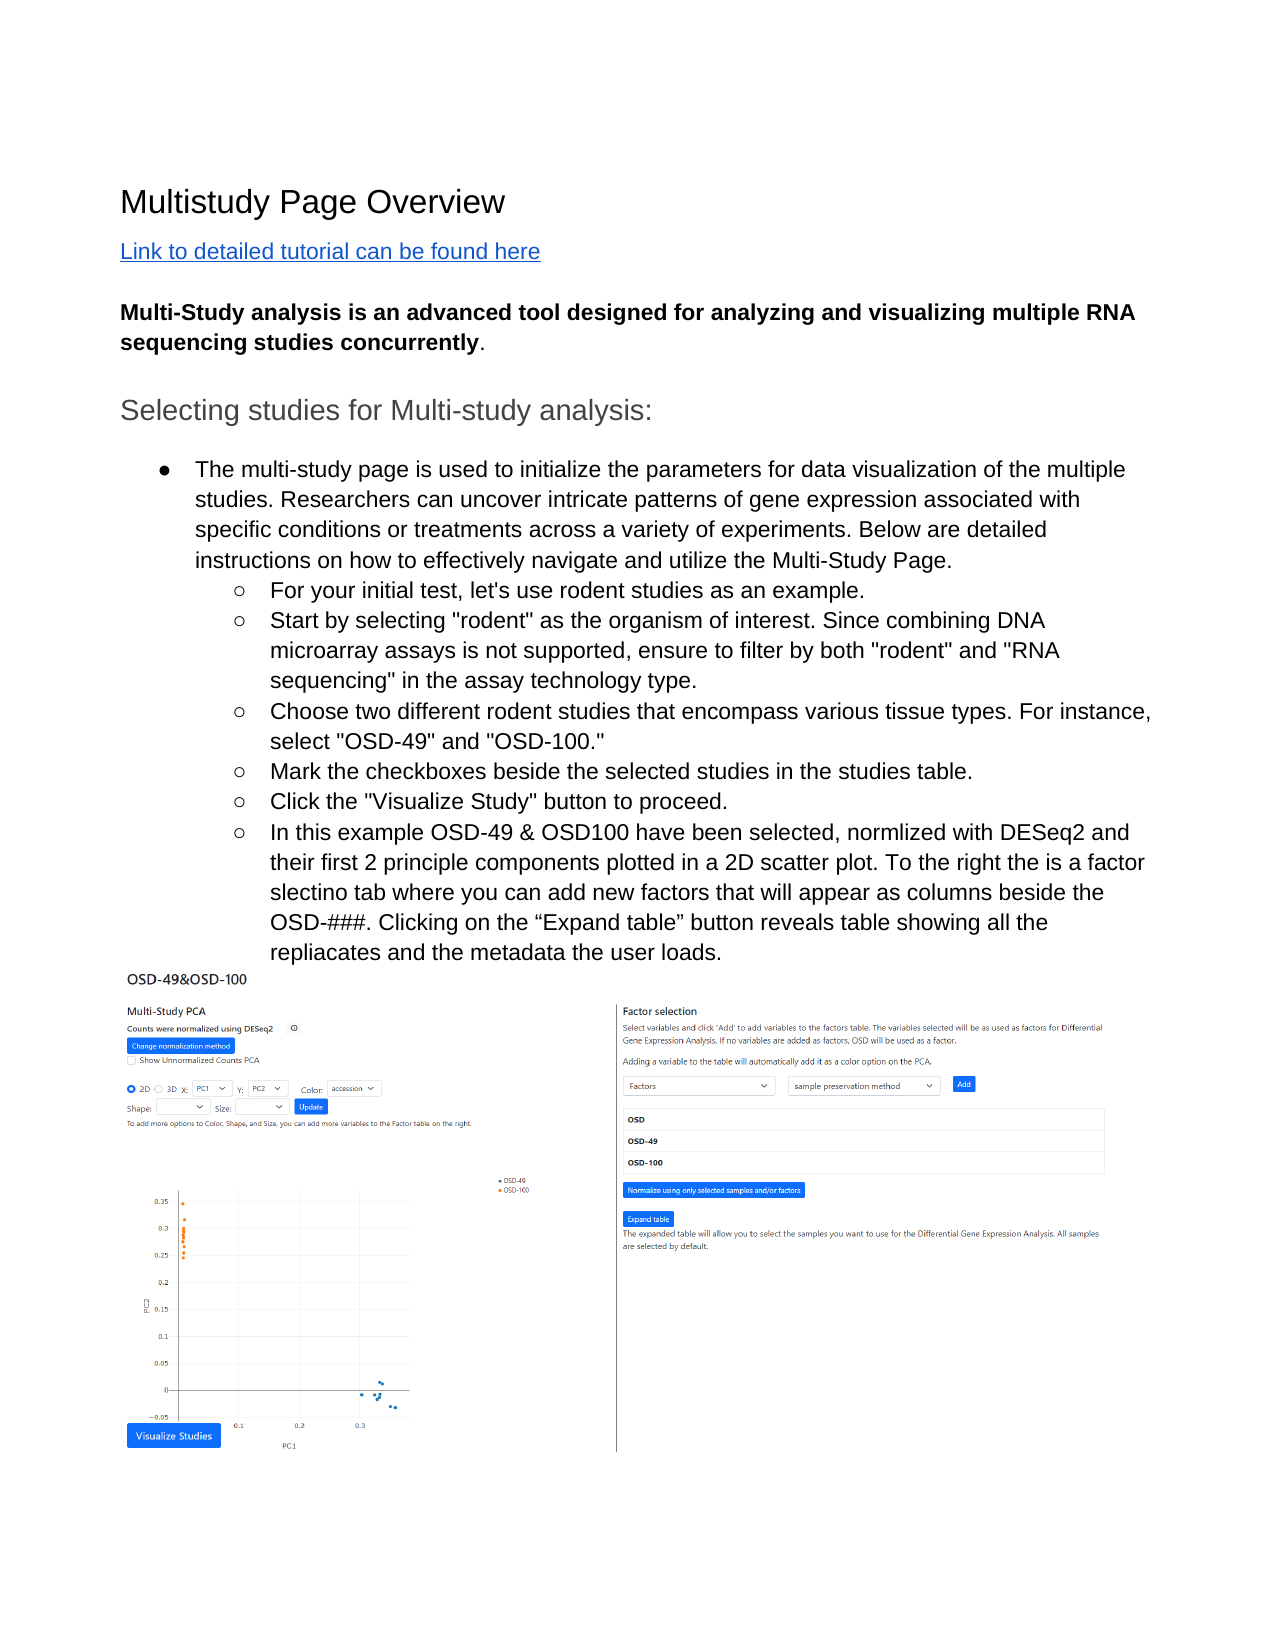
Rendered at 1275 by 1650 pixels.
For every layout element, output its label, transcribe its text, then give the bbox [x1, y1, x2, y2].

text Multi-Study analysis is an advanced tool designed for analyzing and visualizing multiple RNA sequencing studies concurrently. [120, 299, 1155, 355]
list Choose two different rodent studies that encompass various tissue types. For instance, select "OSD-49" and "OSD-100." [232, 698, 1155, 754]
list Click the "Visualize Study" button to proceed. [232, 788, 1155, 815]
list The multi-study page is used to initialize the parameters for data visualization of the multiple studies. Researchers can uncover intricate patterns of gene expression associated with specific conditions or treatments across a variety of experiments. Below are detailed instructions on how to effectively navigate and utilize the Multi-Study Page. [157, 456, 1155, 573]
list Mark the checkboxes beside the selected studies in the studies table. [232, 758, 1155, 784]
list For your initial test, let's use rodent studies as an example. [232, 577, 1155, 603]
text Link to detailed tutorial can be found here [120, 238, 1155, 265]
subtitle Multistudy Page Overview [120, 182, 1155, 220]
list In this example OSD-49 & OSD100 have been selected, normlized with DESeq2 and their first 2 principle components plotted in a 2D scatter plot. To the right the is a factor slectino tab where you can add new factors that will appear as columns beside the OSD-###. Clicking on the “Expand table” button reveals table showing all the repliacates and the metadata the user loads. [232, 818, 1155, 966]
picture [120, 969, 1108, 1452]
list Start by selecting "rodent" as the organism of interest. Since combining DNA microarray assays is not supported, ensure to filter by both "rodent" and "RNA sequencing" in the assay technology type. [232, 607, 1155, 694]
subtitle Selecting studies for Multi-study analysis: [120, 392, 1155, 426]
